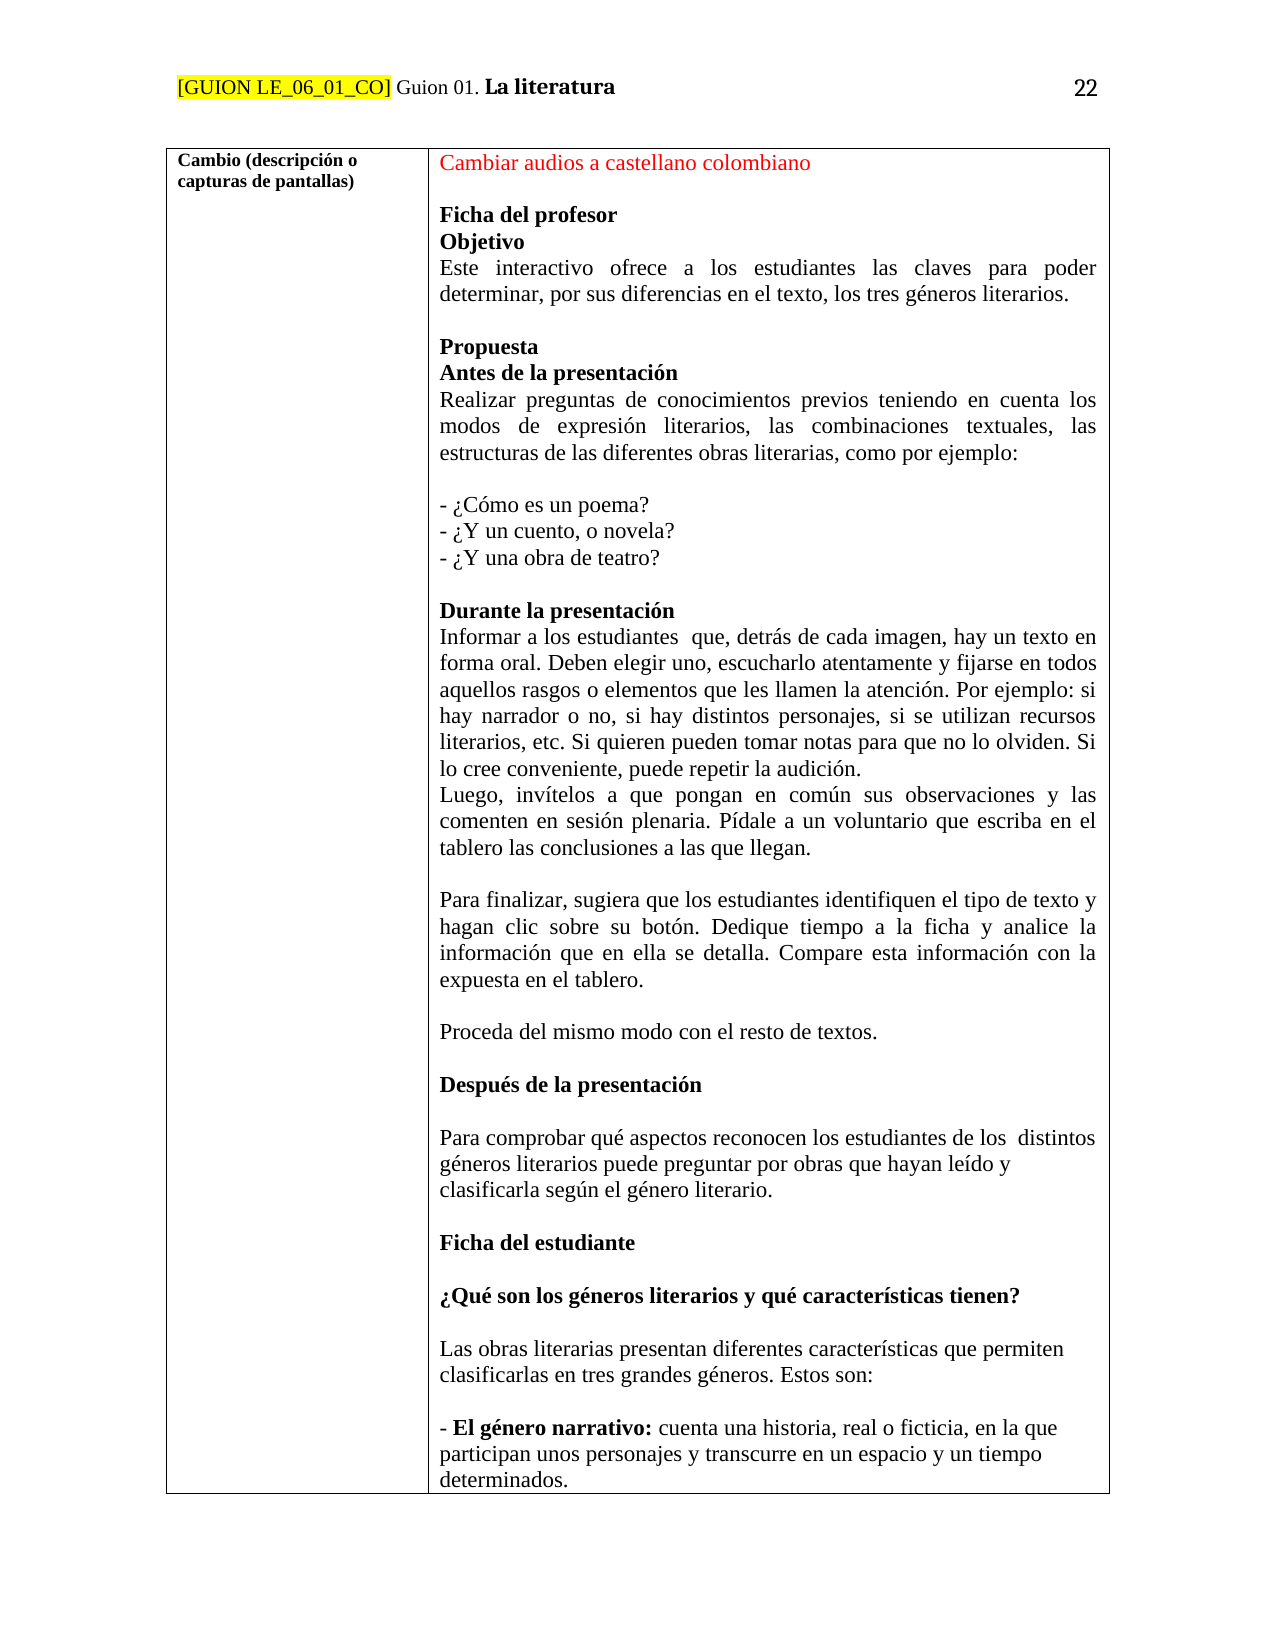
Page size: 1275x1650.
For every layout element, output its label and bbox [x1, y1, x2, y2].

table_cell [167, 149, 428, 1493]
table_cell [429, 149, 1109, 1493]
